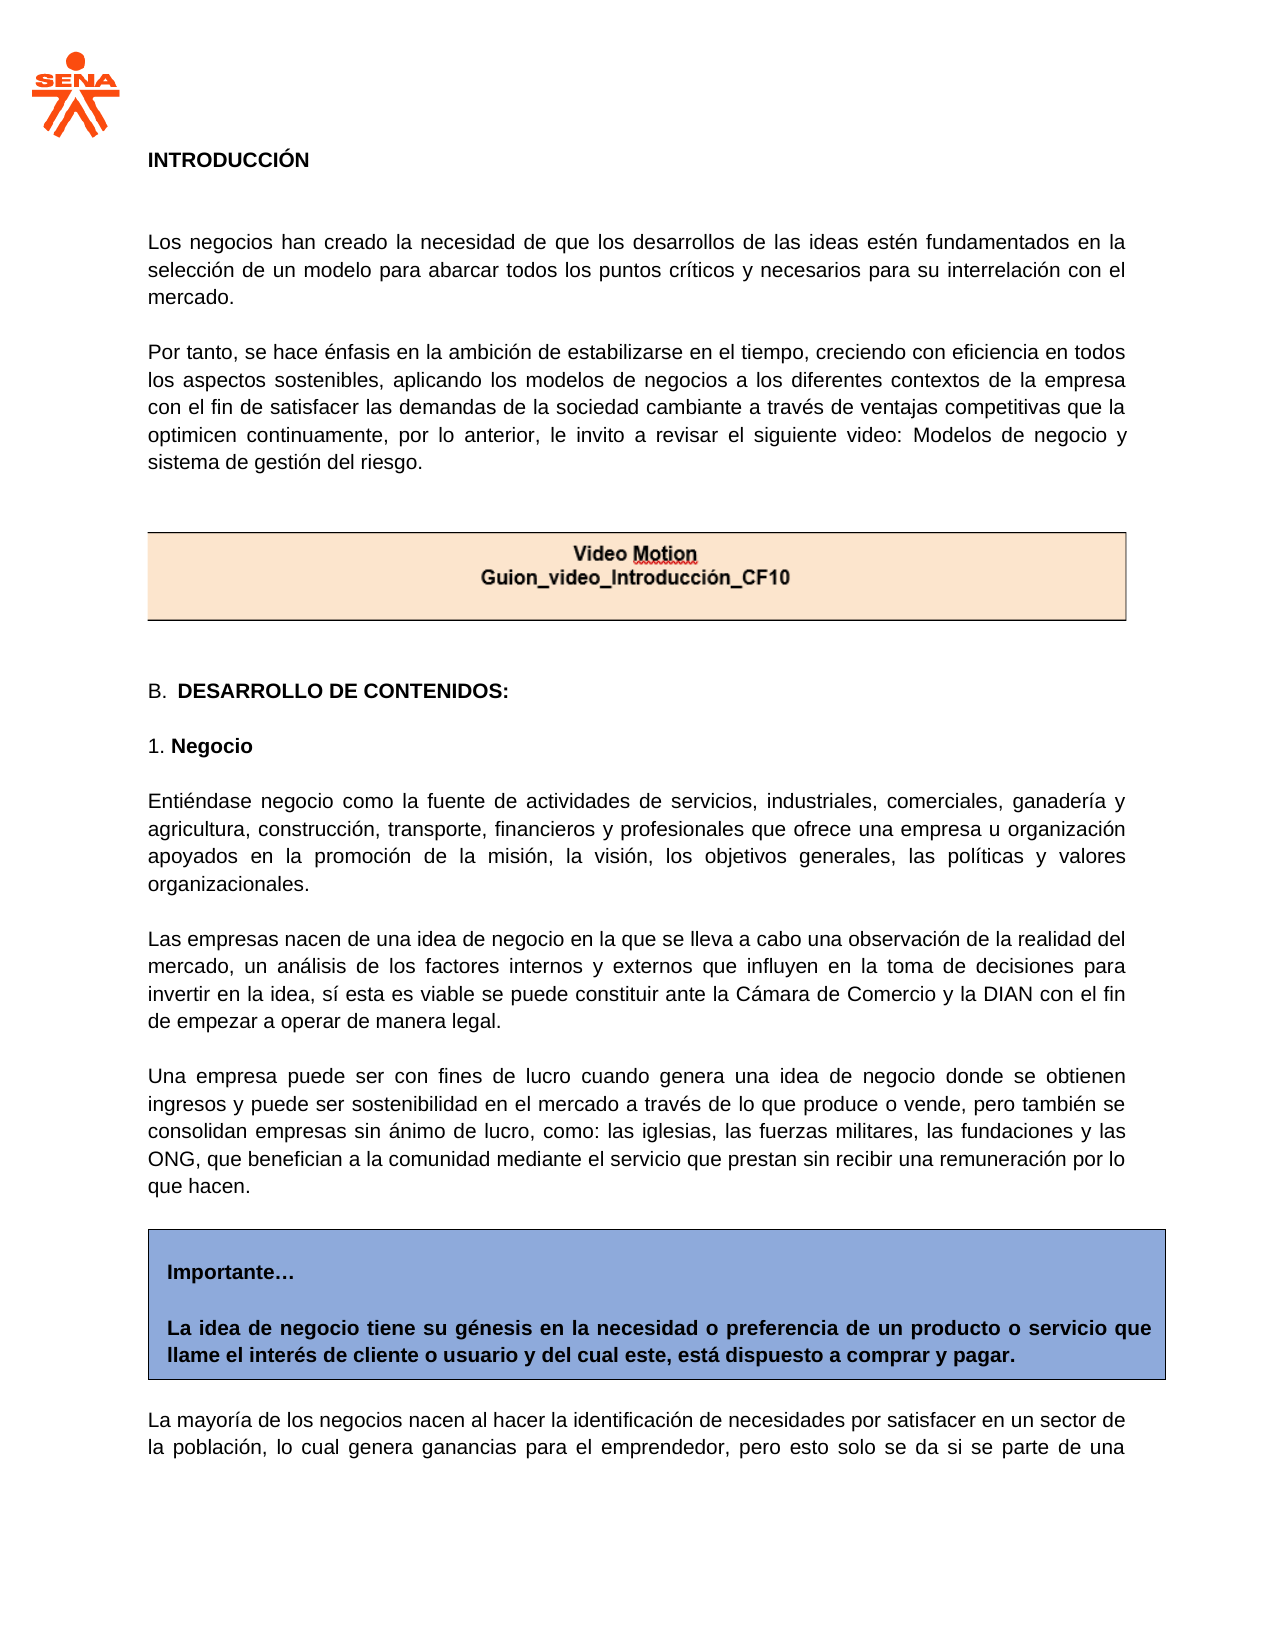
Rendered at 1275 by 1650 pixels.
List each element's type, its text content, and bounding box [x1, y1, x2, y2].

table_header Importante… La idea de negocio tiene su génesis en la necesidad o preferencia de un producto o servicio que llame el interés de cliente o usuario y del cual este, está dispuesto a comprar y pagar. [149, 1230, 1165, 1379]
list DESARROLLO DE CONTENIDOS: [148, 679, 1127, 703]
text 1. Negocio [148, 734, 1127, 758]
text Una empresa puede ser con fines de lucro cuando genera una idea de negocio donde se obtienen ingresos y puede ser sostenibilidad en el mercado a través de lo que produce o vende, pero también se consolidan empresas sin ánimo de lucro, como: las iglesias, las fuerzas militares, las fundaciones y las ONG, que benefician a la comunidad mediante el servicio que prestan sin recibir una remuneración por lo que hacen. [148, 1064, 1127, 1198]
picture [22, 48, 126, 142]
text Por tanto, se hace énfasis en la ambición de estabilizarse en el tiempo, creciendo con eficiencia en todos los aspectos sostenibles, aplicando los modelos de negocios a los diferentes contextos de la empresa con el fin de satisfacer las demandas de la sociedad cambiante a través de ventajas competitivas que la optimicen continuamente, por lo anterior, le invito a revisar el siguiente video: Modelos de negocio y sistema de gestión del riesgo. [148, 340, 1127, 474]
text Entiéndase negocio como la fuente de actividades de servicios, industriales, comerciales, ganadería y agricultura, construcción, transporte, financieros y profesionales que ofrece una empresa u organización apoyados en la promoción de la misión, la visión, los objetivos generales, las políticas y valores organizacionales. [148, 789, 1127, 896]
text Los negocios han creado la necesidad de que los desarrollos de las ideas estén fundamentados en la selección de un modelo para abarcar todos los puntos críticos y necesarios para su interrelación con el mercado. [148, 230, 1127, 309]
picture [147, 532, 1127, 621]
text Las empresas nacen de una idea de negocio en la que se lleva a cabo una observación de la realidad del mercado, un análisis de los factores internos y externos que influyen en la toma de decisiones para invertir en la idea, sí esta es viable se puede constituir ante la Cámara de Comercio y la DIAN con el fin de empezar a operar de manera legal. [148, 927, 1127, 1033]
text INTRODUCCIÓN [148, 148, 1127, 172]
